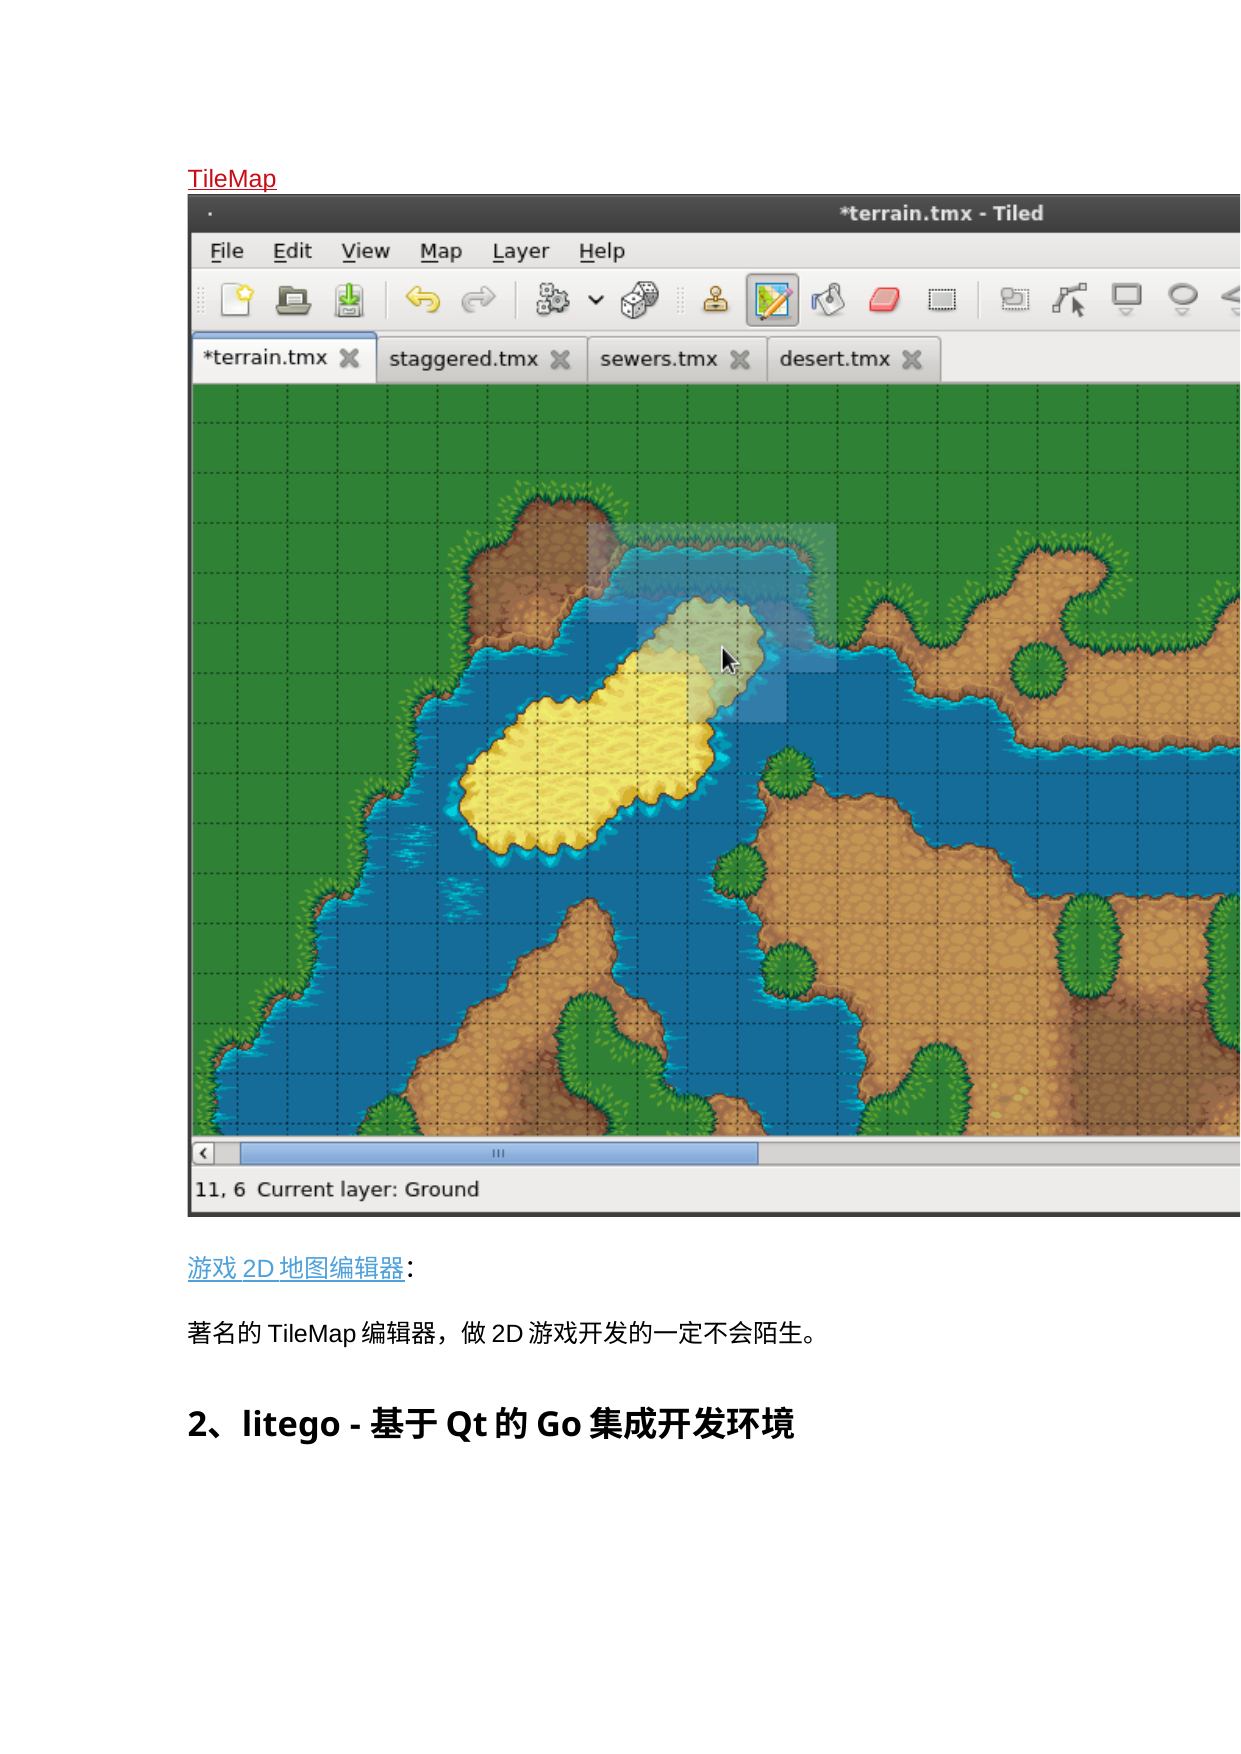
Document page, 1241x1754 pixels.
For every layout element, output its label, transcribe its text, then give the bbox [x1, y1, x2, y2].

text TileMap 游戏2D地图编辑器： [187, 1217, 1053, 1299]
text TileMap 游戏2D地图编辑器： [187, 162, 1053, 194]
picture [187, 194, 1241, 1217]
text 2、litego - 基于Qt的Go集成开发环境 [187, 1389, 1053, 1454]
text 著名的TileMap编辑器，做2D游戏开发的一定不会陌生。 [187, 1299, 1053, 1364]
